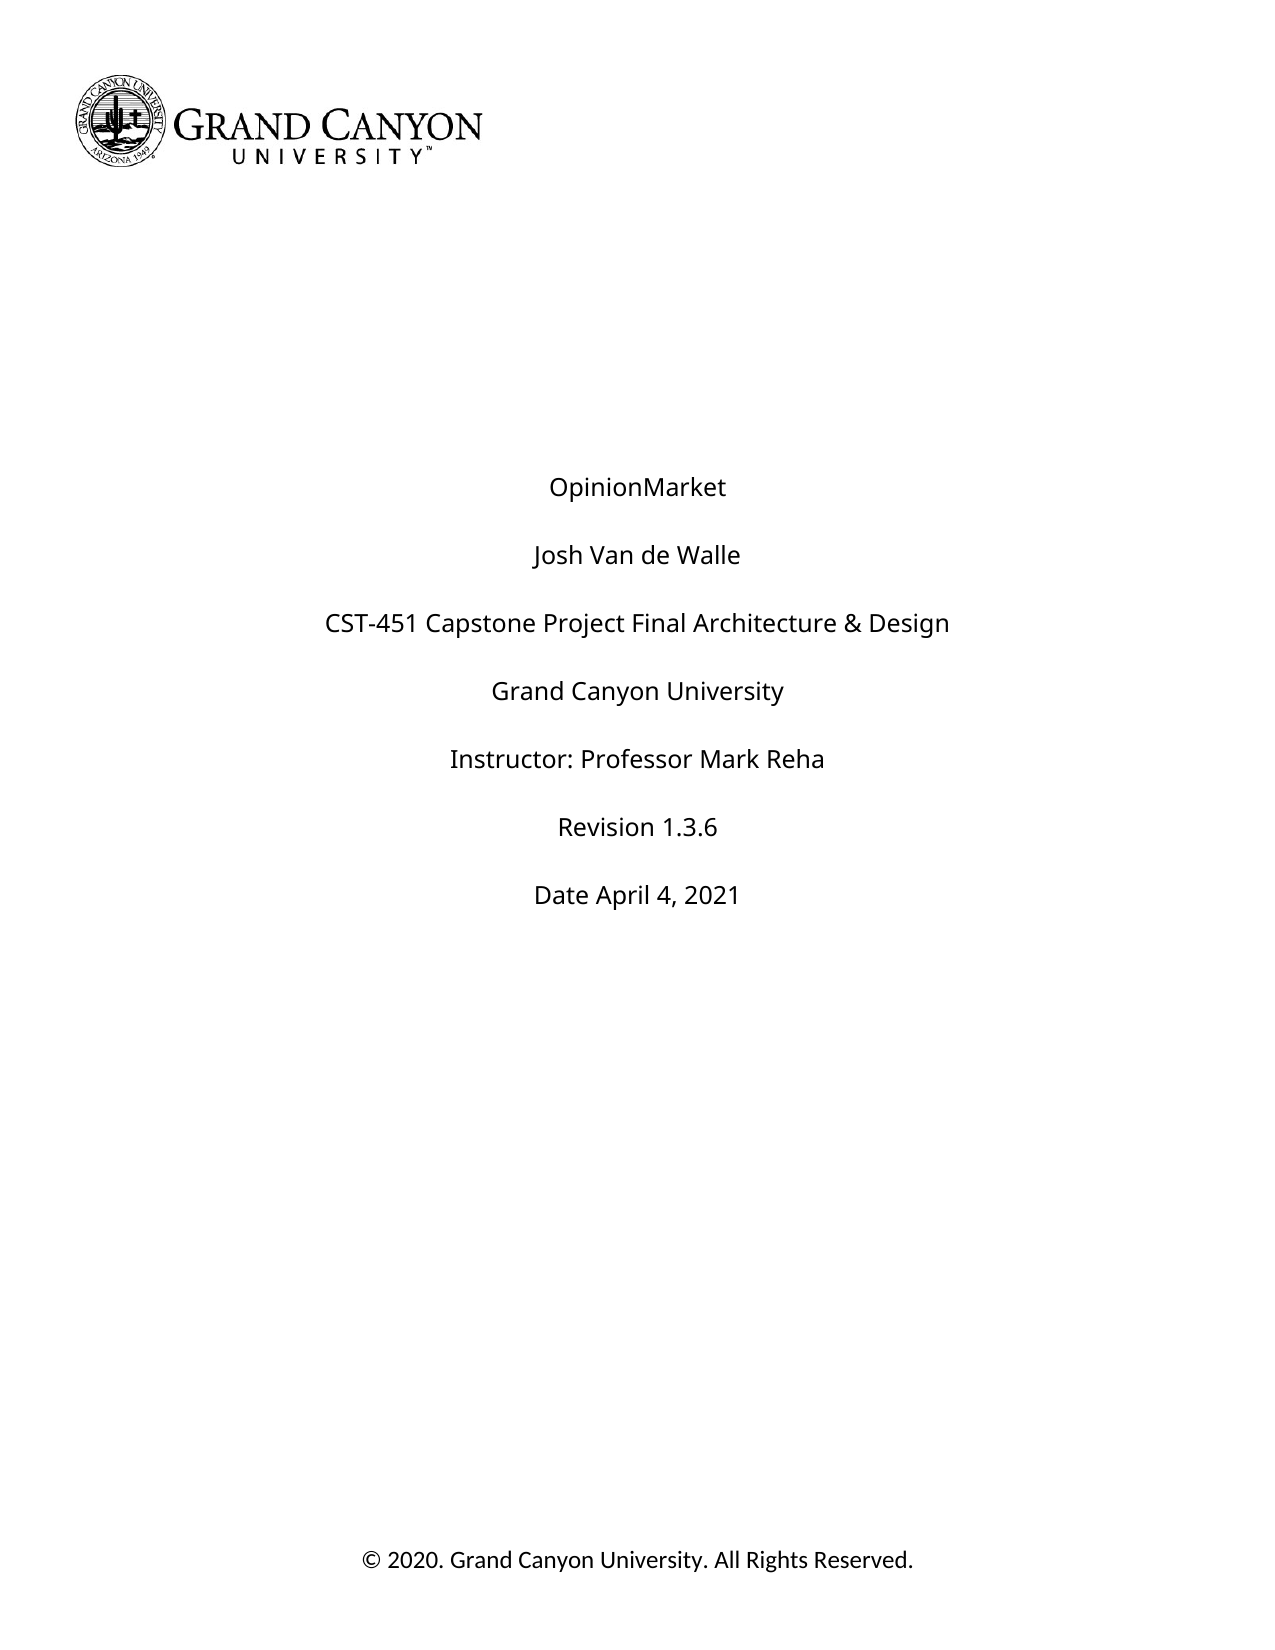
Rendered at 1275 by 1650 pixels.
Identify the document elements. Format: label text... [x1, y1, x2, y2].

text Grand Canyon University [75, 673, 1200, 708]
text CST-451 Capstone Project Final Architecture & Design [75, 605, 1200, 639]
picture [75, 75, 483, 167]
text OpinionMarket [75, 469, 1200, 503]
text Date April 4, 2021 [75, 878, 1200, 912]
text Instructor: Professor Mark Reha [75, 742, 1200, 776]
text Revision 1.3.6 [75, 810, 1200, 844]
text Josh Van de Walle [75, 537, 1200, 571]
